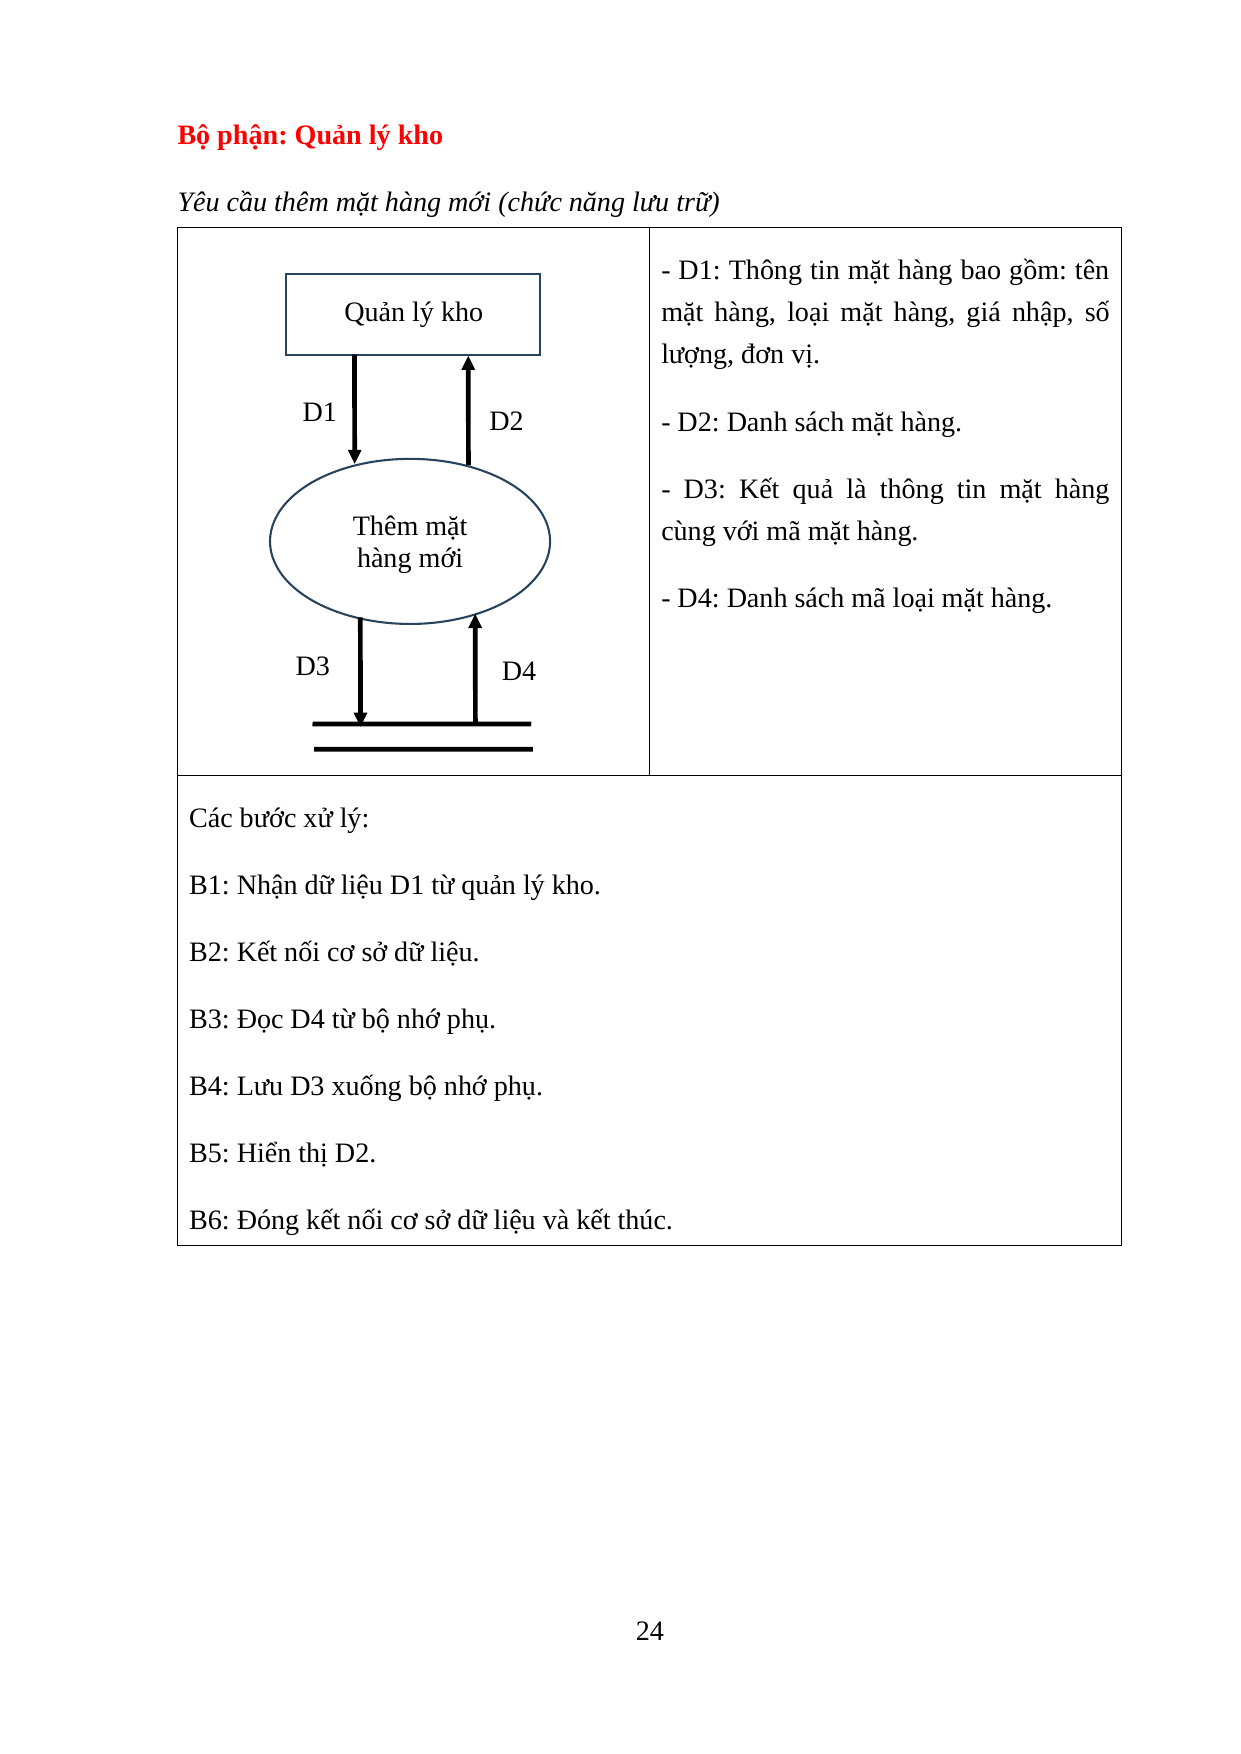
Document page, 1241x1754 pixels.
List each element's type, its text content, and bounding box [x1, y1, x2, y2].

table_header - D1: Thông tin mặt hàng bao gồm: tên mặt hàng, loại mặt hàng, giá nhập, số lượng, đơn vị. - D2: Danh sách mặt hàng. - D3: Kết quả là thông tin mặt hàng cùng với mã mặt hàng. - D4: Danh sách mã loại mặt hàng. [650, 228, 1121, 775]
table_cell Các bước xử lý: B1: Nhận dữ liệu D1 từ quản lý kho. B2: Kết nối cơ sở dữ liệu. B3: Đọc D4 từ bộ nhớ phụ. B4: Lưu D3 xuống bộ nhớ phụ. B5: Hiển thị D2. B6: Đóng kết nối cơ sở dữ liệu và kết thúc. [178, 776, 1121, 1245]
table_header Quản lý kho [178, 228, 649, 775]
text Yêu cầu thêm mặt hàng mới (chức năng lưu trữ) [177, 185, 1122, 218]
text Bộ phận: Quản lý kho [177, 118, 1122, 151]
